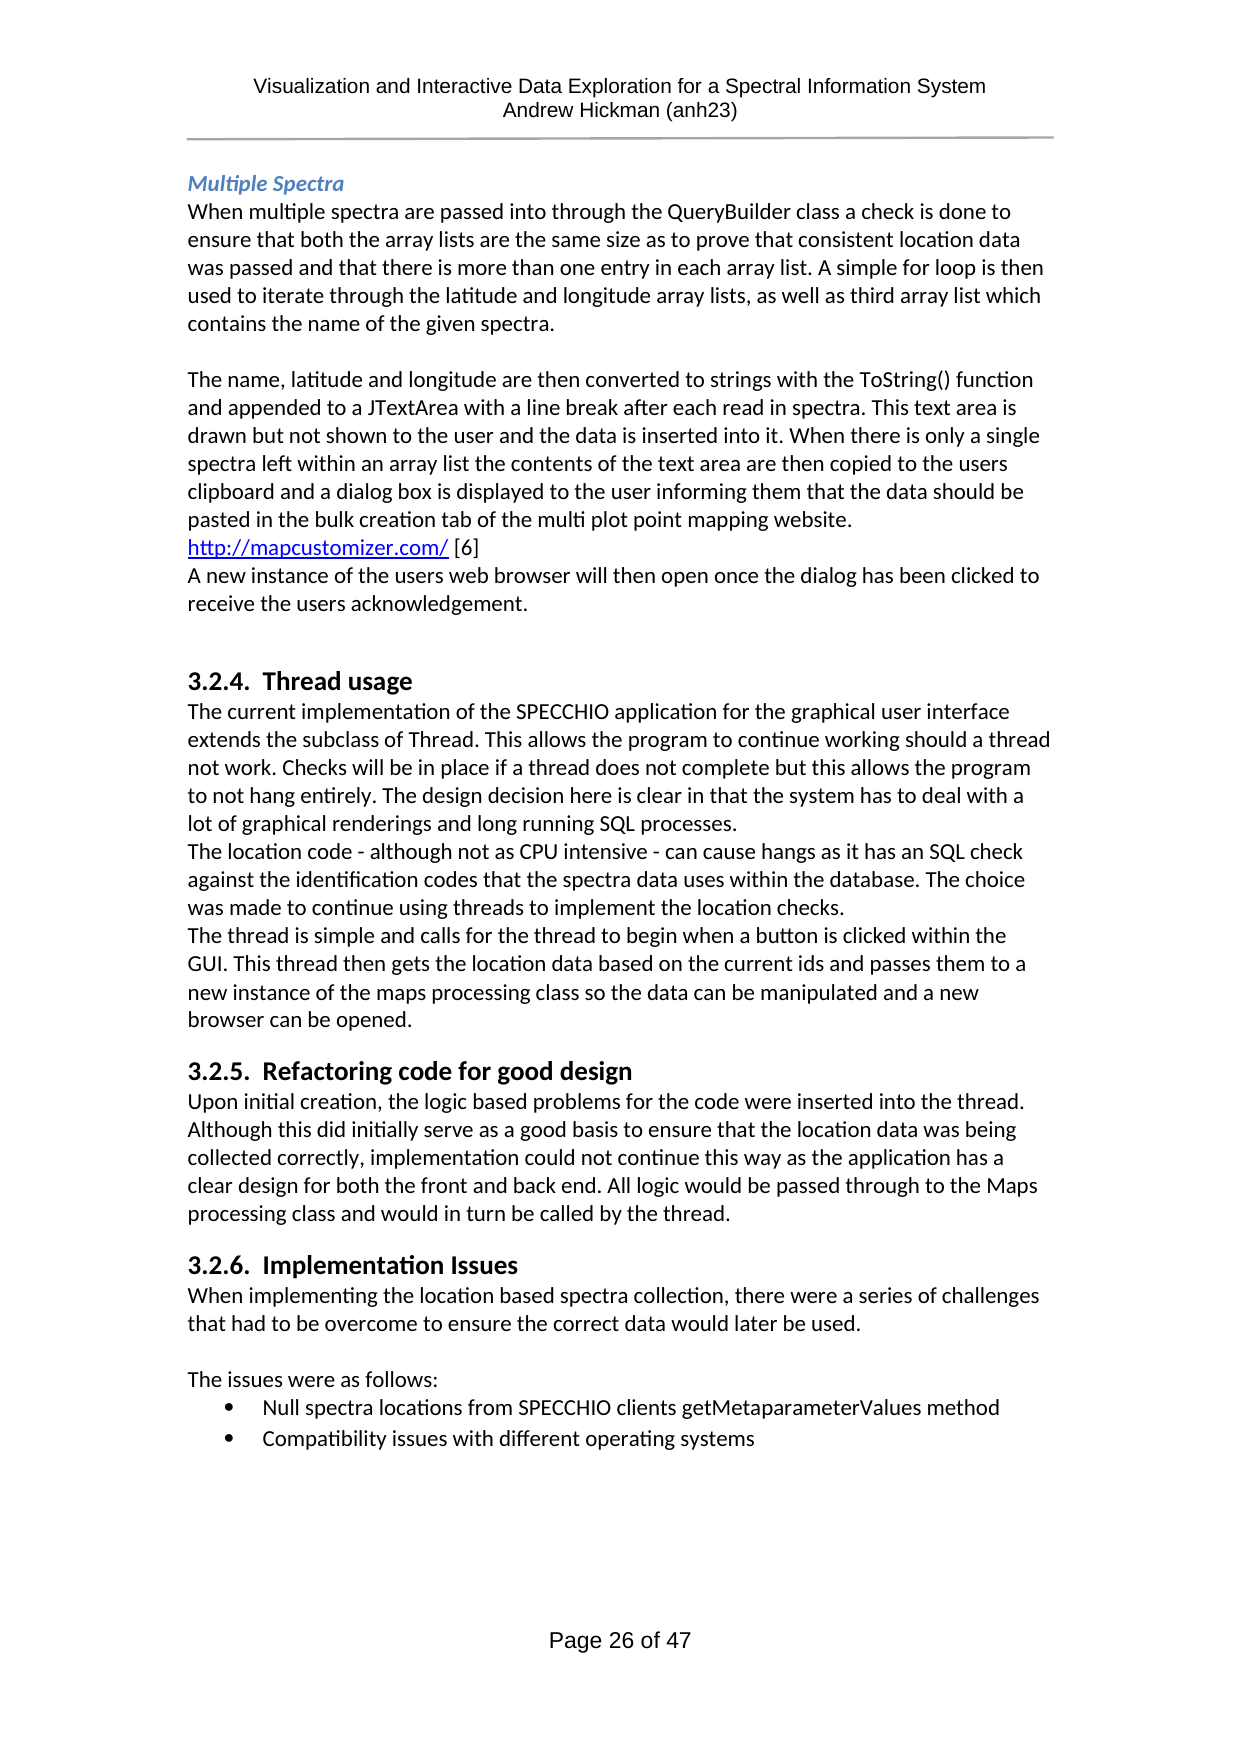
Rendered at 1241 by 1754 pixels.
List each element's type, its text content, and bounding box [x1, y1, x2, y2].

subtitle Multiple Spectra [187, 169, 1053, 197]
text The name, latitude and longitude are then converted to strings with the ToString() function and appended to a JTextArea with a line break after each read in spectra. This text area is drawn but not shown to the user and the data is inserted into it. When there is only a single spectra left within an array list the contents of the text area are then copied to the users clipboard and a dialog box is displayed to the user informing them that the data should be pasted in the bulk creation tab of the multi plot point mapping website. http://mapcustomizer.com/ [6] A new instance of the users web browser will then open once the dialog has been clicked to receive the users acknowledgement. [187, 337, 1053, 617]
text The thread is simple and calls for the thread to begin when a button is clicked within the GUI. This thread then gets the location data based on the current ids and passes them to a new instance of the maps processing class so the data can be manipulated and a new browser can be opened. [187, 922, 1053, 1034]
list Null spectra locations from SPECCHIO clients getMetaparameterValues method [225, 1393, 1053, 1422]
list Compatibility issues with different operating systems [225, 1424, 1053, 1452]
subtitle Implementation Issues [187, 1248, 1053, 1281]
text Upon initial creation, the logic based problems for the code were inserted into the thread. Although this did initially serve as a good basis to ensure that the location data was being collected correctly, implementation could not continue this way as the application has a clear design for both the front and back end. All logic would be passed through to the Maps processing class and would in turn be called by the thread. [187, 1087, 1053, 1228]
text The location code - although not as CPU intensive - can cause hangs as it has an SQL check against the identification codes that the spectra data uses within the database. The choice was made to continue using threads to implement the location checks. [187, 837, 1053, 922]
subtitle Thread usage [187, 664, 1053, 697]
text The current implementation of the SPECCHIO application for the graphical user interface extends the subclass of Thread. This allows the program to continue working should a thread not work. Checks will be in place if a thread does not complete but this allows the program to not hang entirely. The design decision here is clear in that the system has to deal with a lot of graphical renderings and long running SQL processes. [187, 697, 1053, 837]
subtitle Refactoring code for good design [187, 1054, 1053, 1087]
text When implementing the location based spectra collection, there were a series of challenges that had to be overcome to ensure the correct data would later be used. [187, 1281, 1053, 1337]
text The issues were as follows: [187, 1366, 1053, 1393]
text When multiple spectra are passed into through the QueryBuilder class a check is done to ensure that both the array lists are the same size as to prove that consistent location data was passed and that there is more than one entry in each array list. A simple for loop is then used to iterate through the latitude and longitude array lists, as well as third array list which contains the name of the given spectra. [187, 197, 1053, 337]
